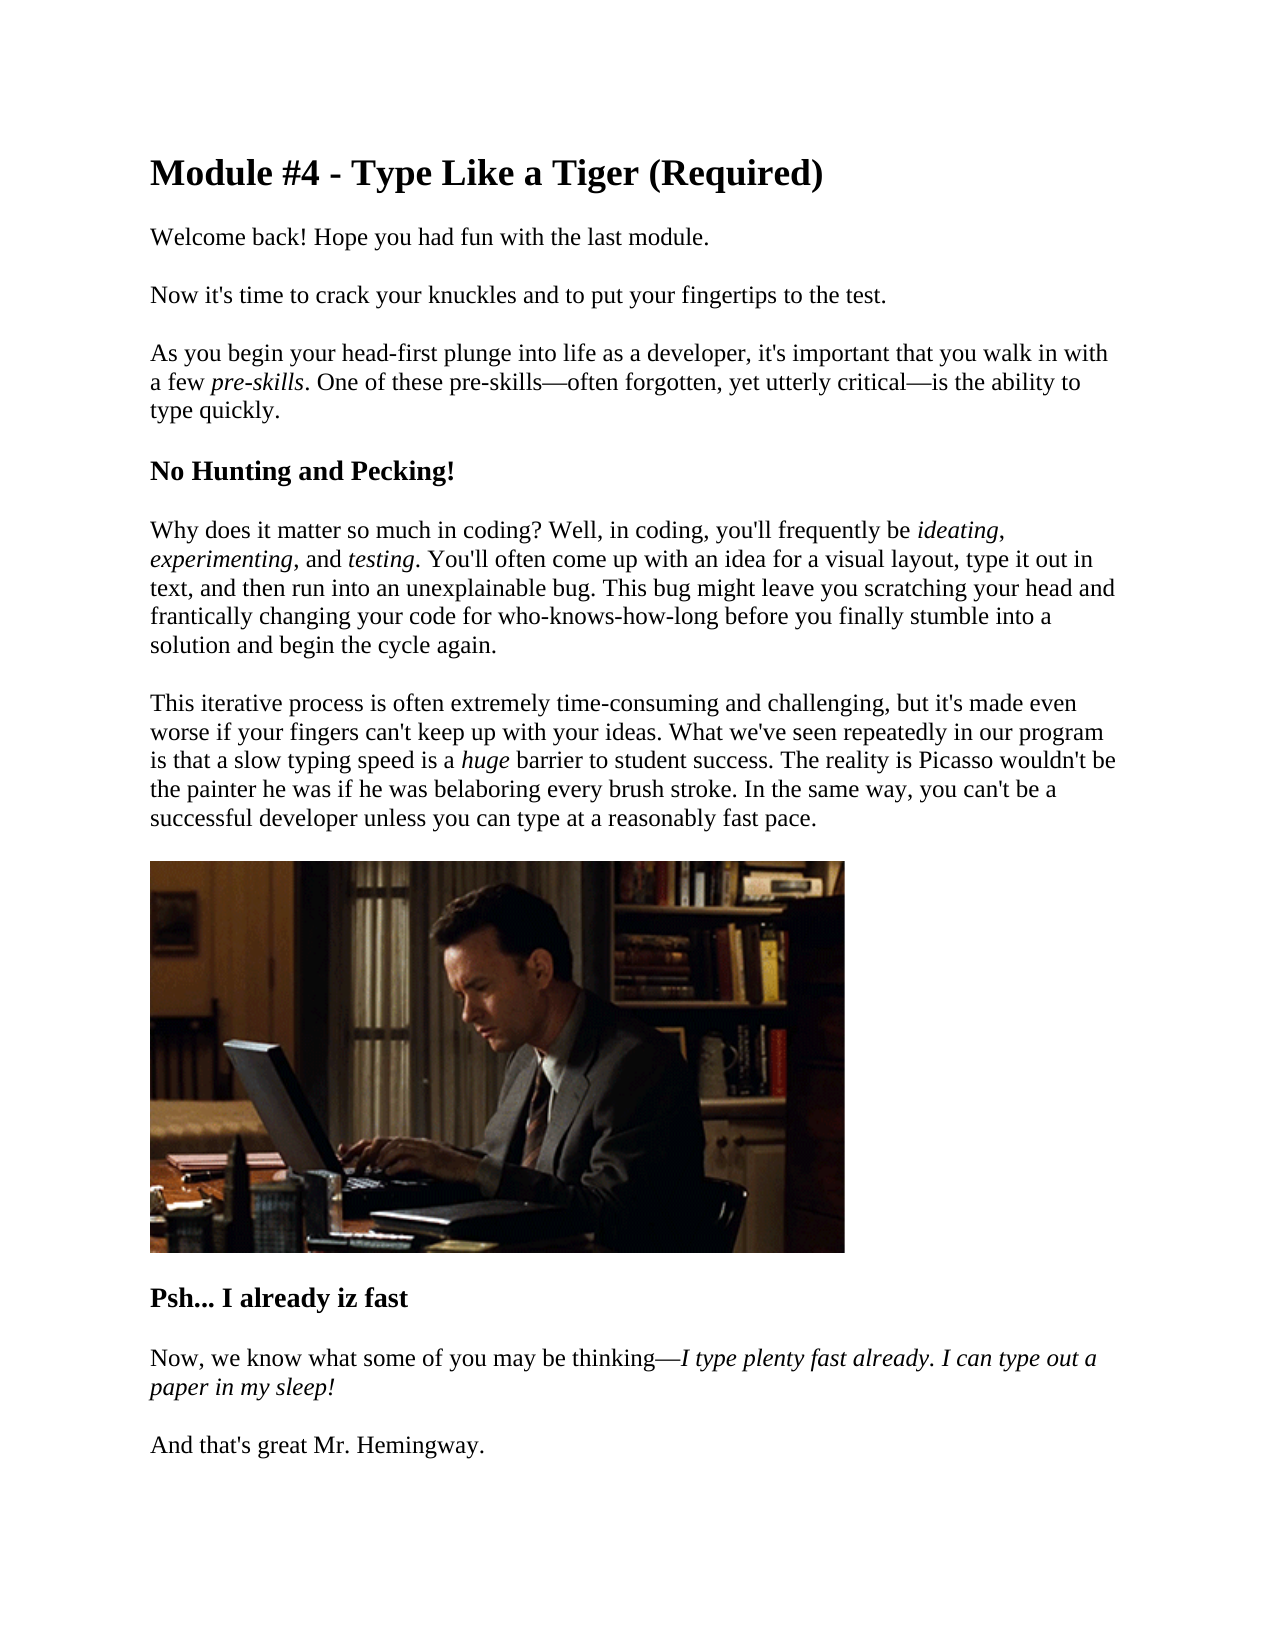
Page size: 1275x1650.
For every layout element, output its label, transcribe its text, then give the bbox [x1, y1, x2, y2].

text Module #4 - Type Like a Tiger (Required) [150, 150, 1125, 193]
text This iterative process is often extremely time-consuming and challenging, but it's made even worse if your fingers can't keep up with your ideas. What we've seen repeatedly in our program is that a slow typing speed is a huge barrier to student success. The reality is Picasso wouldn't be the painter he was if he was belaboring every brush stroke. In the same way, you can't be a successful developer unless you can type at a reasonably fast pace. [150, 688, 1125, 832]
text And that's great Mr. Hemingway. [150, 1430, 1125, 1458]
picture [150, 861, 845, 1253]
text As you begin your head-first plunge into life as a developer, it's important that you walk in with a few pre-skills. One of these pre-skills—often forgotten, yet utterly critical—is the ability to type quickly. [150, 338, 1125, 424]
text Psh... I already iz fast [150, 1281, 1125, 1314]
text Now, we know what some of you may be thinking—I type plenty fast already. I can type out a paper in my sleep! [150, 1343, 1125, 1401]
text Welcome back! Hope you had fun with the last module. [150, 222, 1125, 251]
text No Hunting and Pecking! [150, 453, 1125, 486]
text Why does it matter so much in coding? Well, in coding, you'll frequently be ideating, experimenting, and testing. You'll often come up with an idea for a visual layout, type it out in text, and then run into an unexplainable bug. This bug might leave you scratching your head and frantically changing your code for who-knows-how-long before you finally stumble into a solution and begin the cycle again. [150, 515, 1125, 659]
text Now it's time to crack your knuckles and to put your fingertips to the test. [150, 280, 1125, 309]
